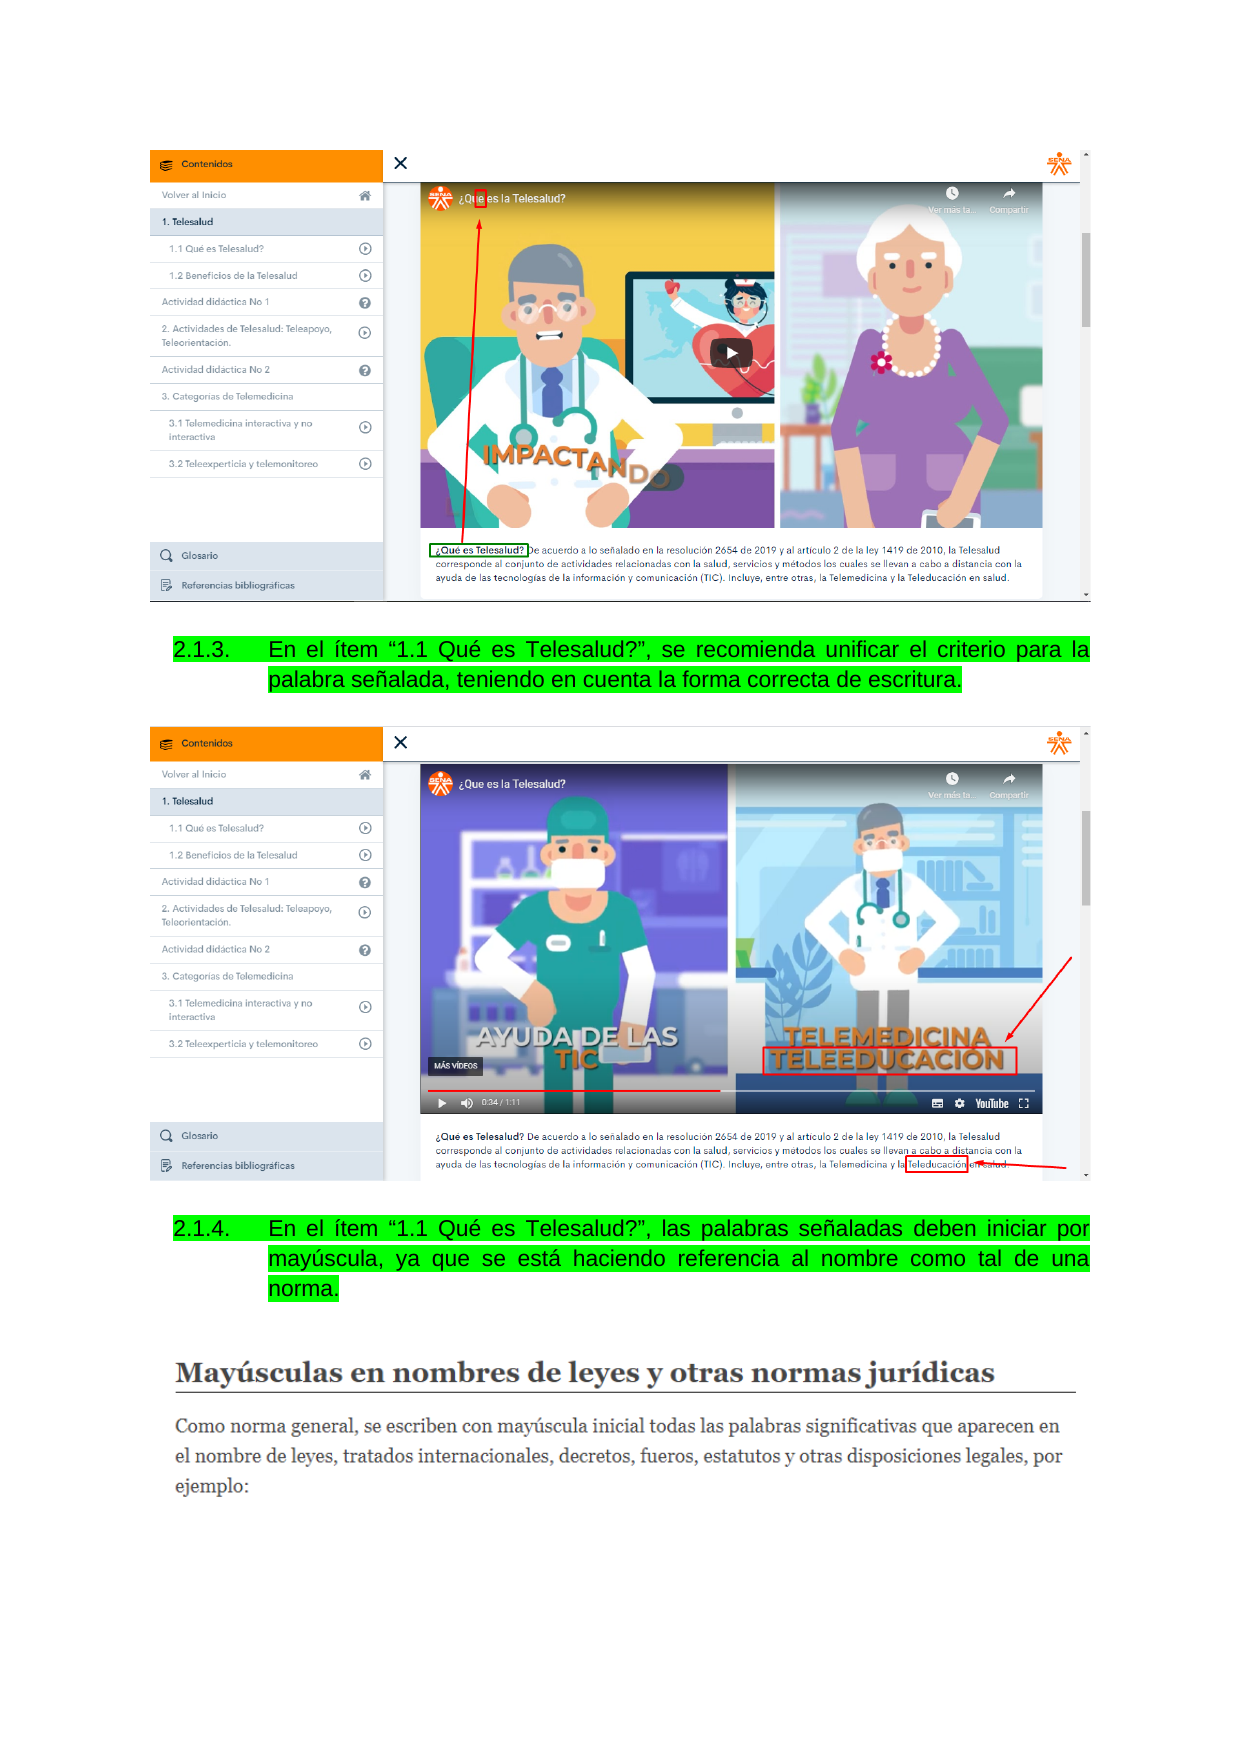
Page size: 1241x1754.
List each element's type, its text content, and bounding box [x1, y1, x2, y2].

picture [150, 726, 1091, 1181]
picture [150, 1335, 1091, 1515]
list En el ítem “1.1 Qué es Telesalud?”, se recomienda unificar el criterio para la palabra señalada, teniendo en cuenta la forma correcta de escritura. [231, 662, 1090, 693]
picture [150, 150, 1091, 602]
list En el ítem “1.1 Qué es Telesalud?”, las palabras señaladas deben iniciar por mayúscula, ya que se está haciendo referencia al nombre como tal de una norma. [231, 1241, 1090, 1302]
